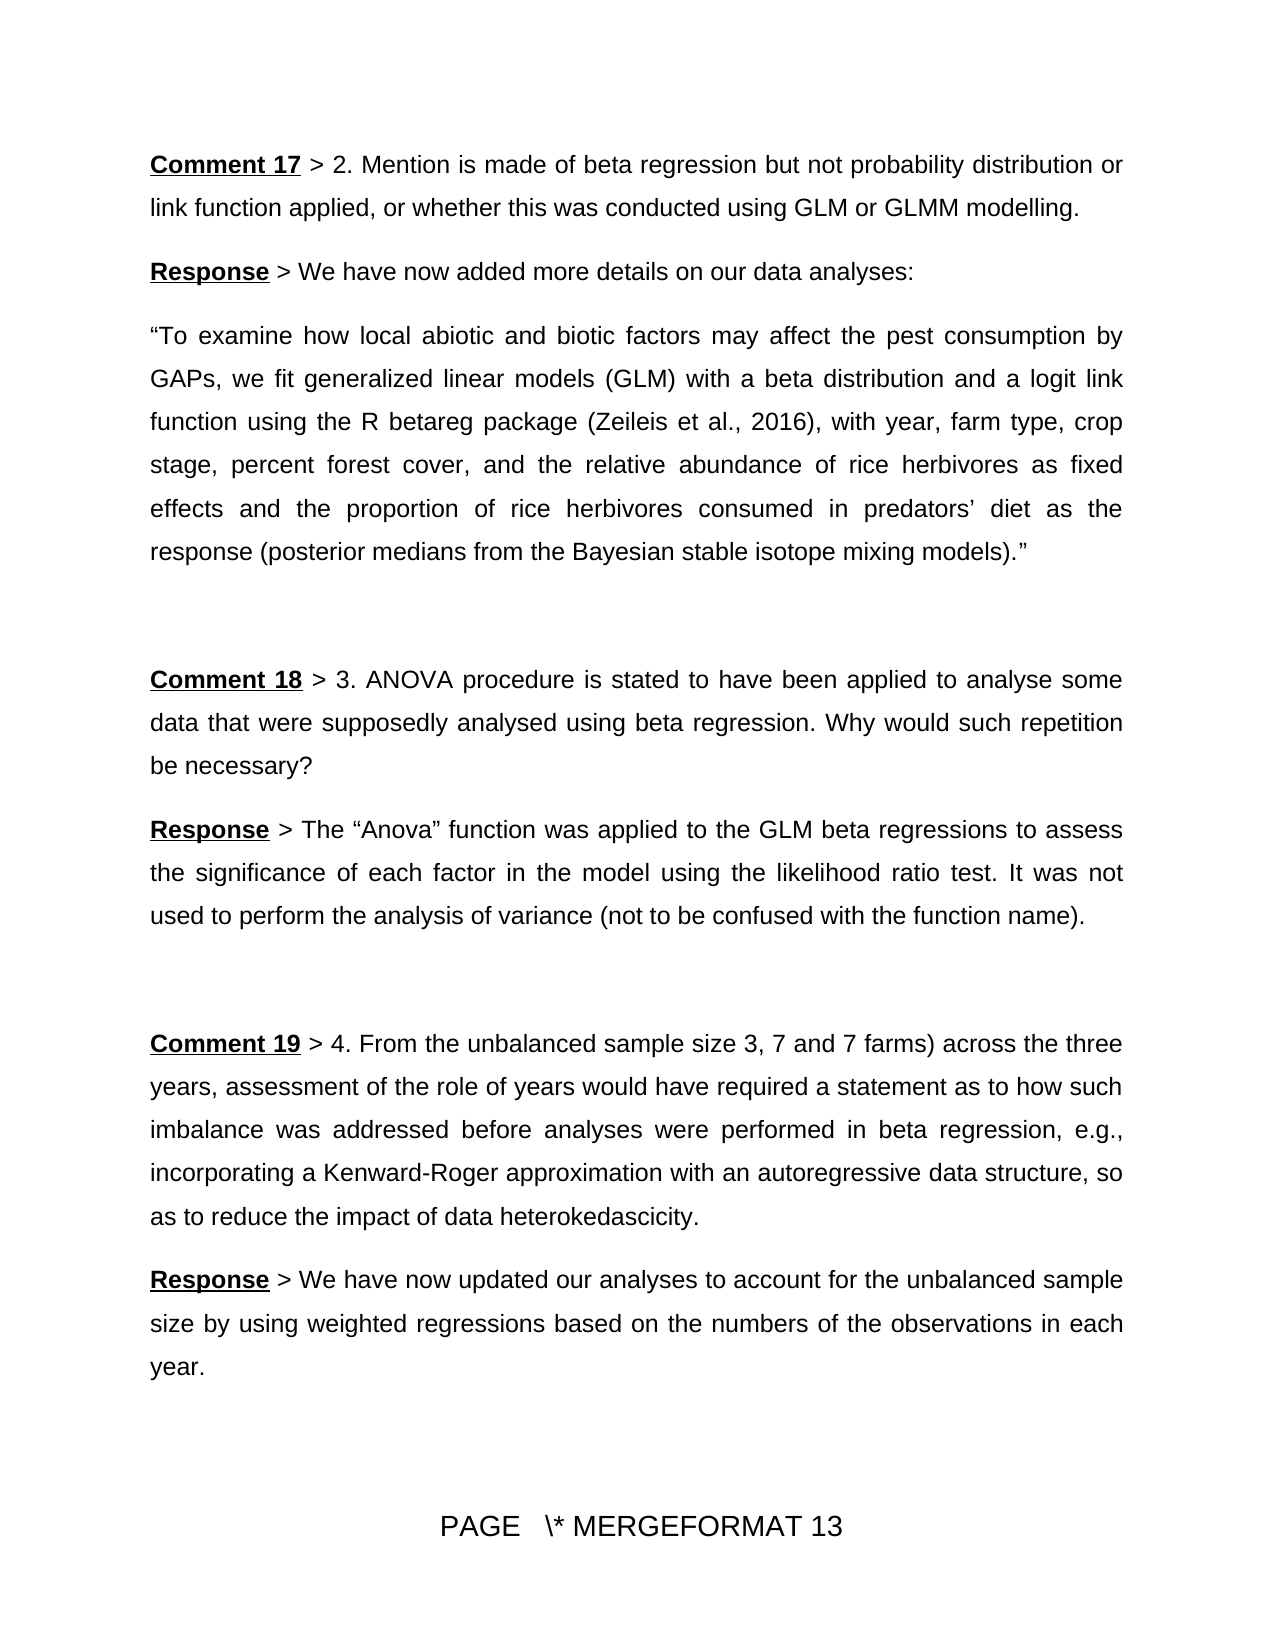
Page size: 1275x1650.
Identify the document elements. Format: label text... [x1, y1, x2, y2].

text Comment 18 > 3. ANOVA procedure is stated to have been applied to analyse some data that were supposedly analysed using beta regression. Why would such repetition be necessary? [150, 664, 1125, 779]
text Response > We have now added more details on our data analyses: [150, 257, 1125, 286]
text “To examine how local abiotic and biotic factors may affect the pest consumption by GAPs, we fit generalized linear models (GLM) with a beta distribution and a logit link function using the R betareg package (Zeileis et al., 2016), with year, farm type, crop stage, percent forest cover, and the relative abundance of rice herbivores as fixed effects and the proportion of rice herbivores consumed in predators’ diet as the response (posterior medians from the Bayesian stable isotope mixing models).” [150, 321, 1125, 565]
text Response > The “Anova” function was applied to the GLM beta regressions to assess the significance of each factor in the model using the likelihood ratio test. It was not used to perform the analysis of variance (not to be confused with the function name). [150, 815, 1125, 930]
text Response > We have now updated our analyses to account for the unbalanced sample size by using weighted regressions based on the numbers of the observations in each year. [150, 1265, 1125, 1380]
text Comment 17 > 2. Mention is made of beta regression but not probability distribution or link function applied, or whether this was conducted using GLM or GLMM modelling. [150, 150, 1125, 222]
text Comment 19 > 4. From the unbalanced sample size 3, 7 and 7 farms) across the three years, assessment of the role of years would have required a statement as to how such imbalance was addressed before analyses were performed in beta regression, e.g., incorporating a Kenward-Roger approximation with an autoregressive data structure, so as to reduce the impact of data heterokedascicity. [150, 1029, 1125, 1230]
